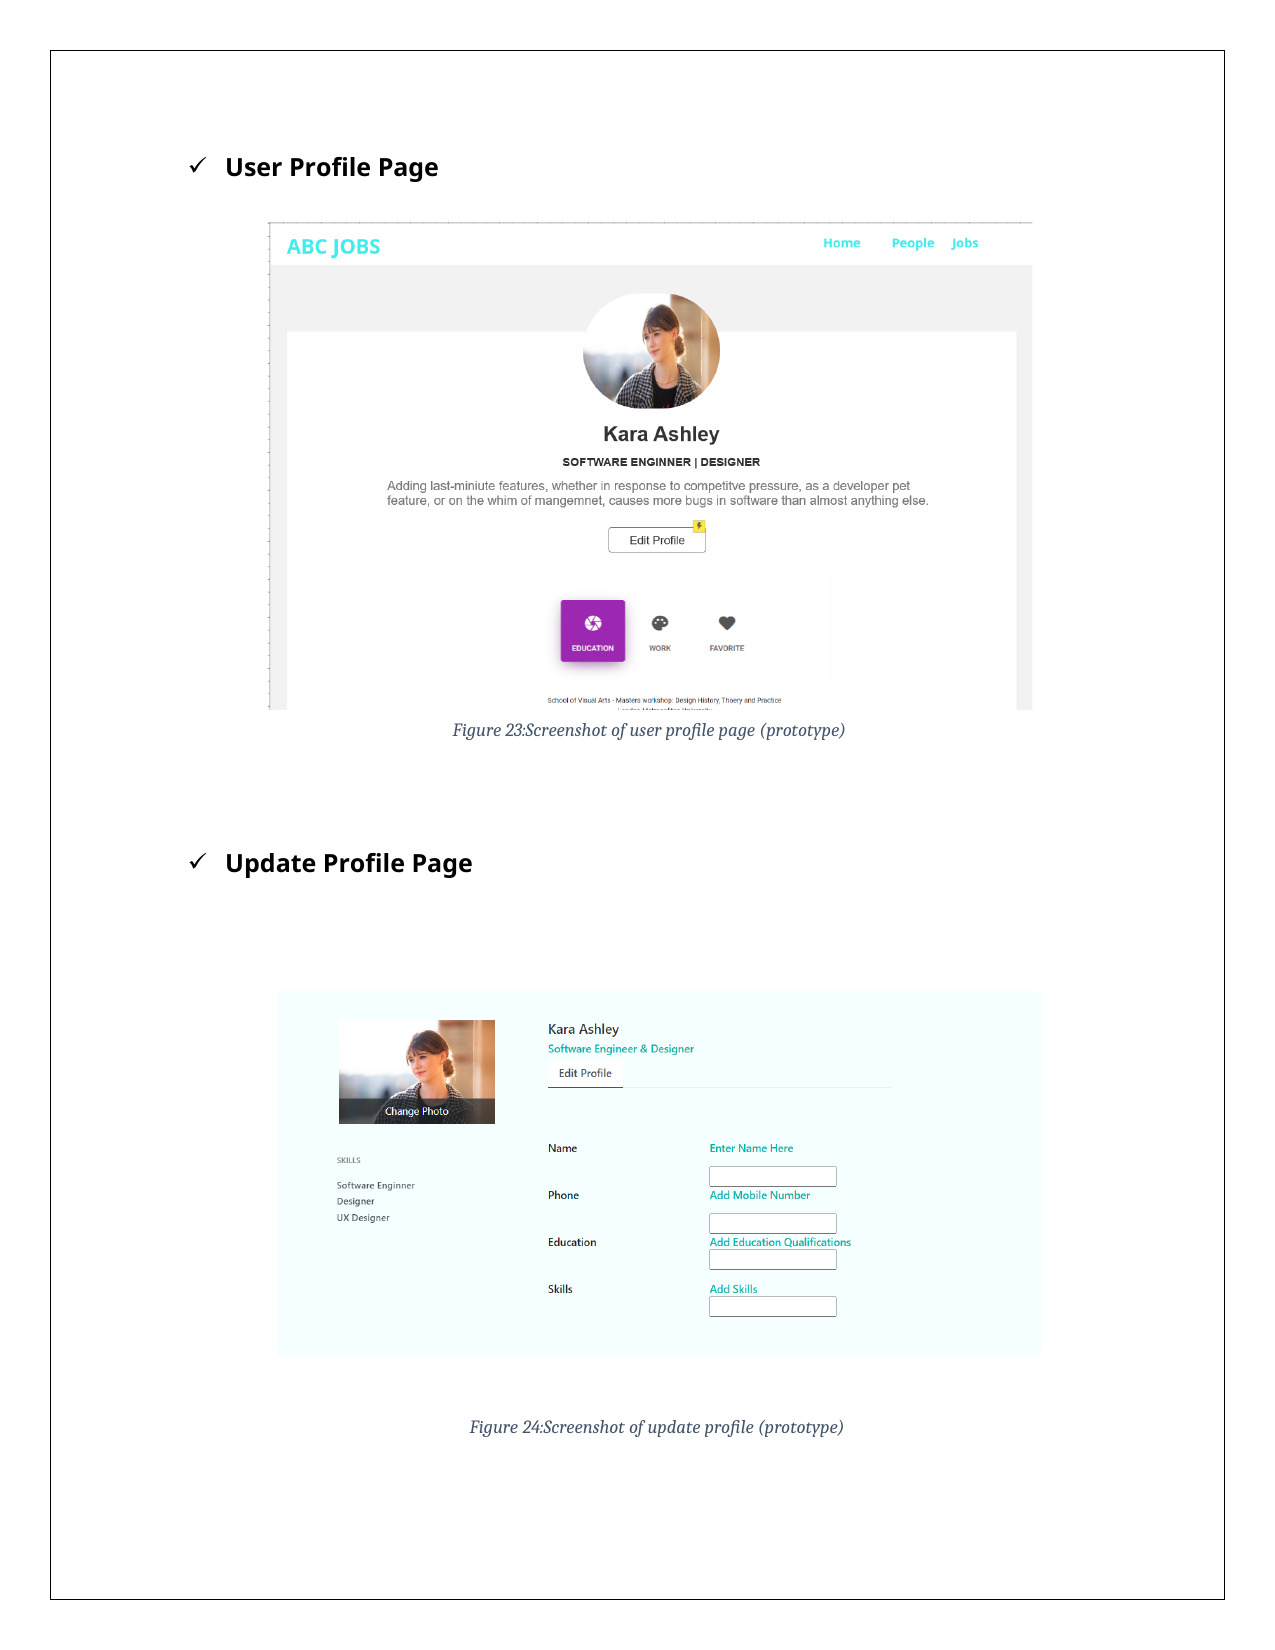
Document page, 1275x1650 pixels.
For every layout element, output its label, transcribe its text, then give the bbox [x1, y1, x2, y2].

picture [217, 963, 1096, 1384]
list User Profile Page [187, 150, 1125, 184]
picture [267, 222, 1033, 710]
list Update Profile Page [187, 846, 1125, 880]
